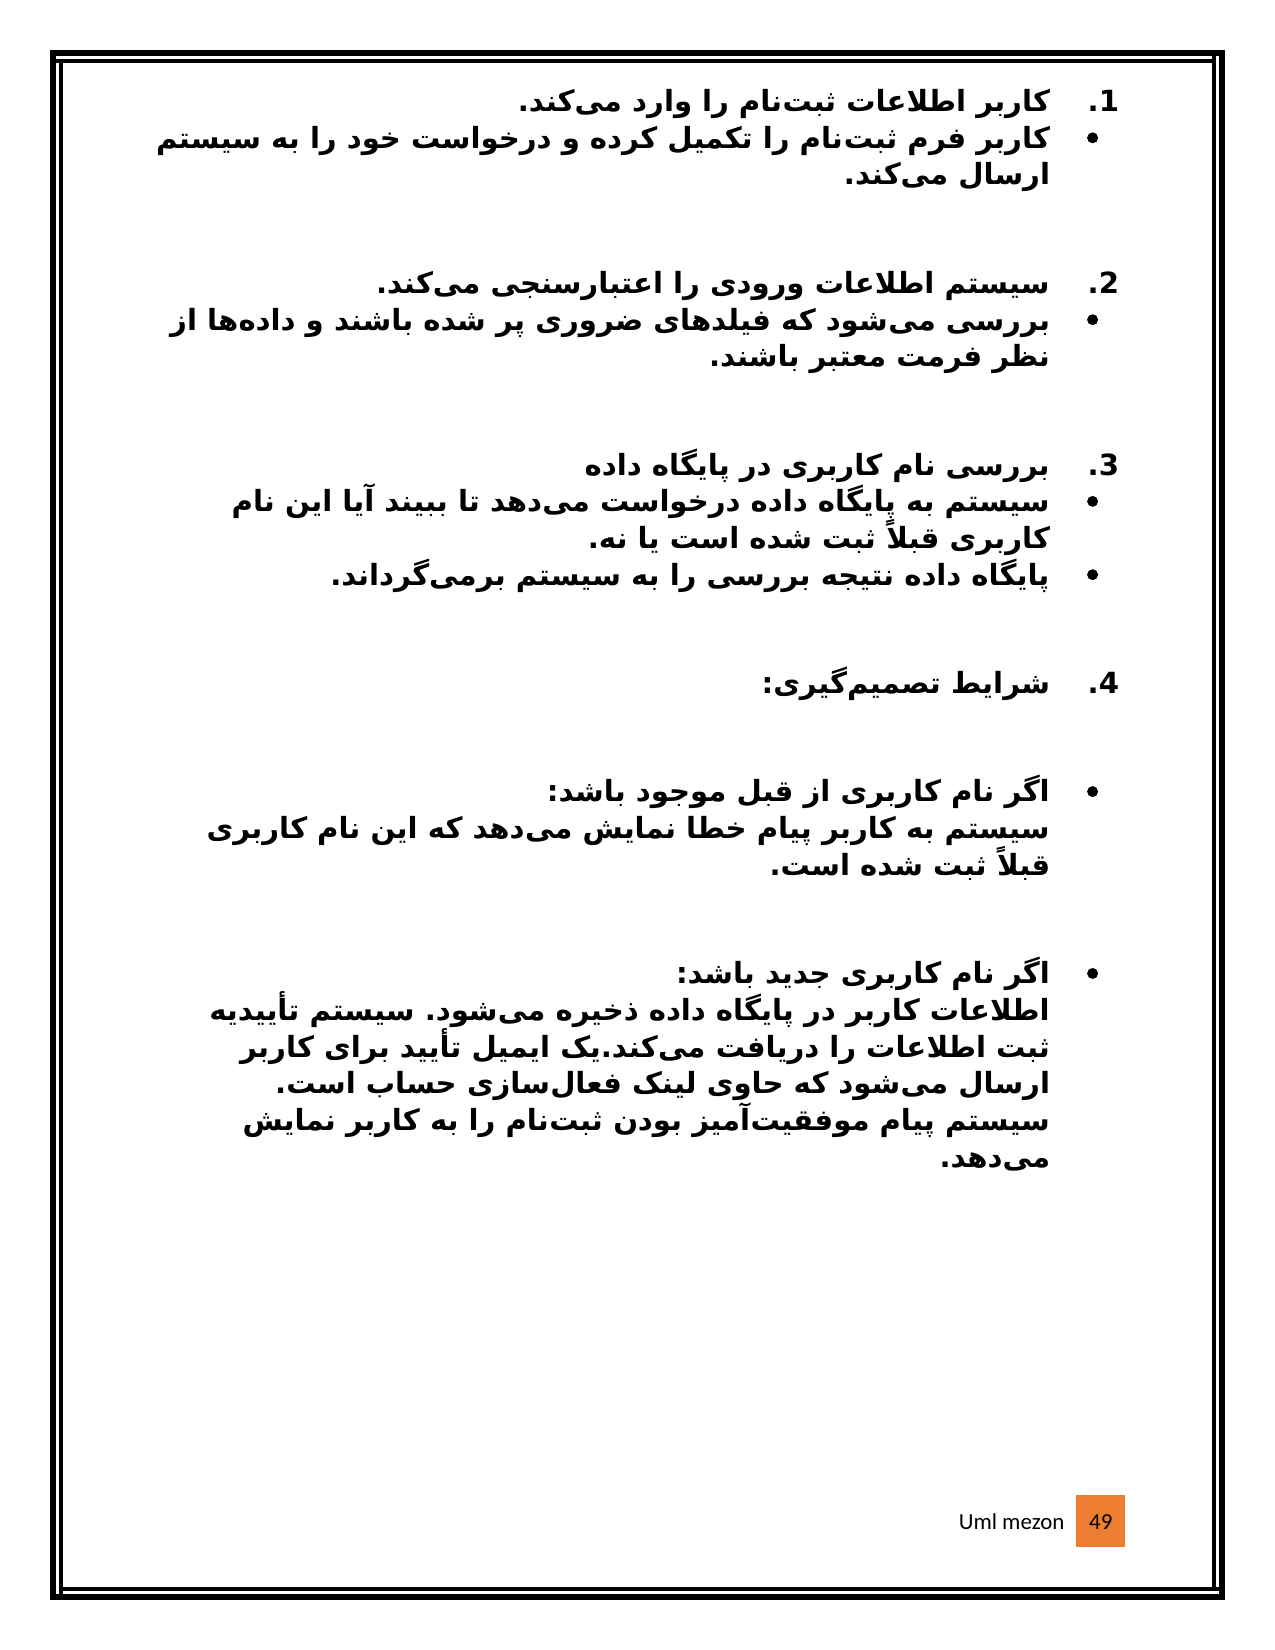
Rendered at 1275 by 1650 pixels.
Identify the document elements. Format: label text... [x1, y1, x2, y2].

list سیستم به کاربر پیام خطا نمایش می‌دهد که این نام کاربری قبلاً ثبت شده است. [150, 811, 1050, 882]
list بررسی نام کاربری در پایگاه داده [150, 448, 1087, 482]
list اگر نام کاربری جدید باشد: [150, 957, 1087, 991]
list سیستم به پایگاه داده درخواست می‌دهد تا ببیند آیا این نام کاربری قبلاً ثبت شده است یا نه. [150, 484, 1087, 555]
list اگر نام کاربری از قبل موجود باشد: [150, 775, 1087, 809]
list سیستم پیام موفقیت‌آمیز بودن ثبت‌نام را به کاربر نمایش می‌دهد. [150, 1103, 1050, 1174]
list اطلاعات کاربر در پایگاه داده ذخیره می‌شود. سیستم تأییدیه ثبت اطلاعات را دریافت می‌کند.یک ایمیل تأیید برای کاربر ارسال می‌شود که حاوی لینک فعال‌سازی حساب است. [150, 993, 1050, 1101]
list کاربر فرم ثبت‌نام را تکمیل کرده و درخواست خود را به سیستم ارسال می‌کند. [150, 121, 1087, 192]
list کاربر اطلاعات ثبت‌نام را وارد می‌کند. [150, 84, 1087, 118]
list بررسی می‌شود که فیلدهای ضروری پر شده باشند و داده‌ها از نظر فرمت معتبر باشند. [150, 303, 1087, 373]
list پایگاه داده نتیجه بررسی را به سیستم برمی‌گرداند. [150, 558, 1087, 592]
list سیستم اطلاعات ورودی را اعتبارسنجی می‌کند. [150, 266, 1087, 300]
list شرایط تصمیم‌گیری: [150, 666, 1087, 700]
